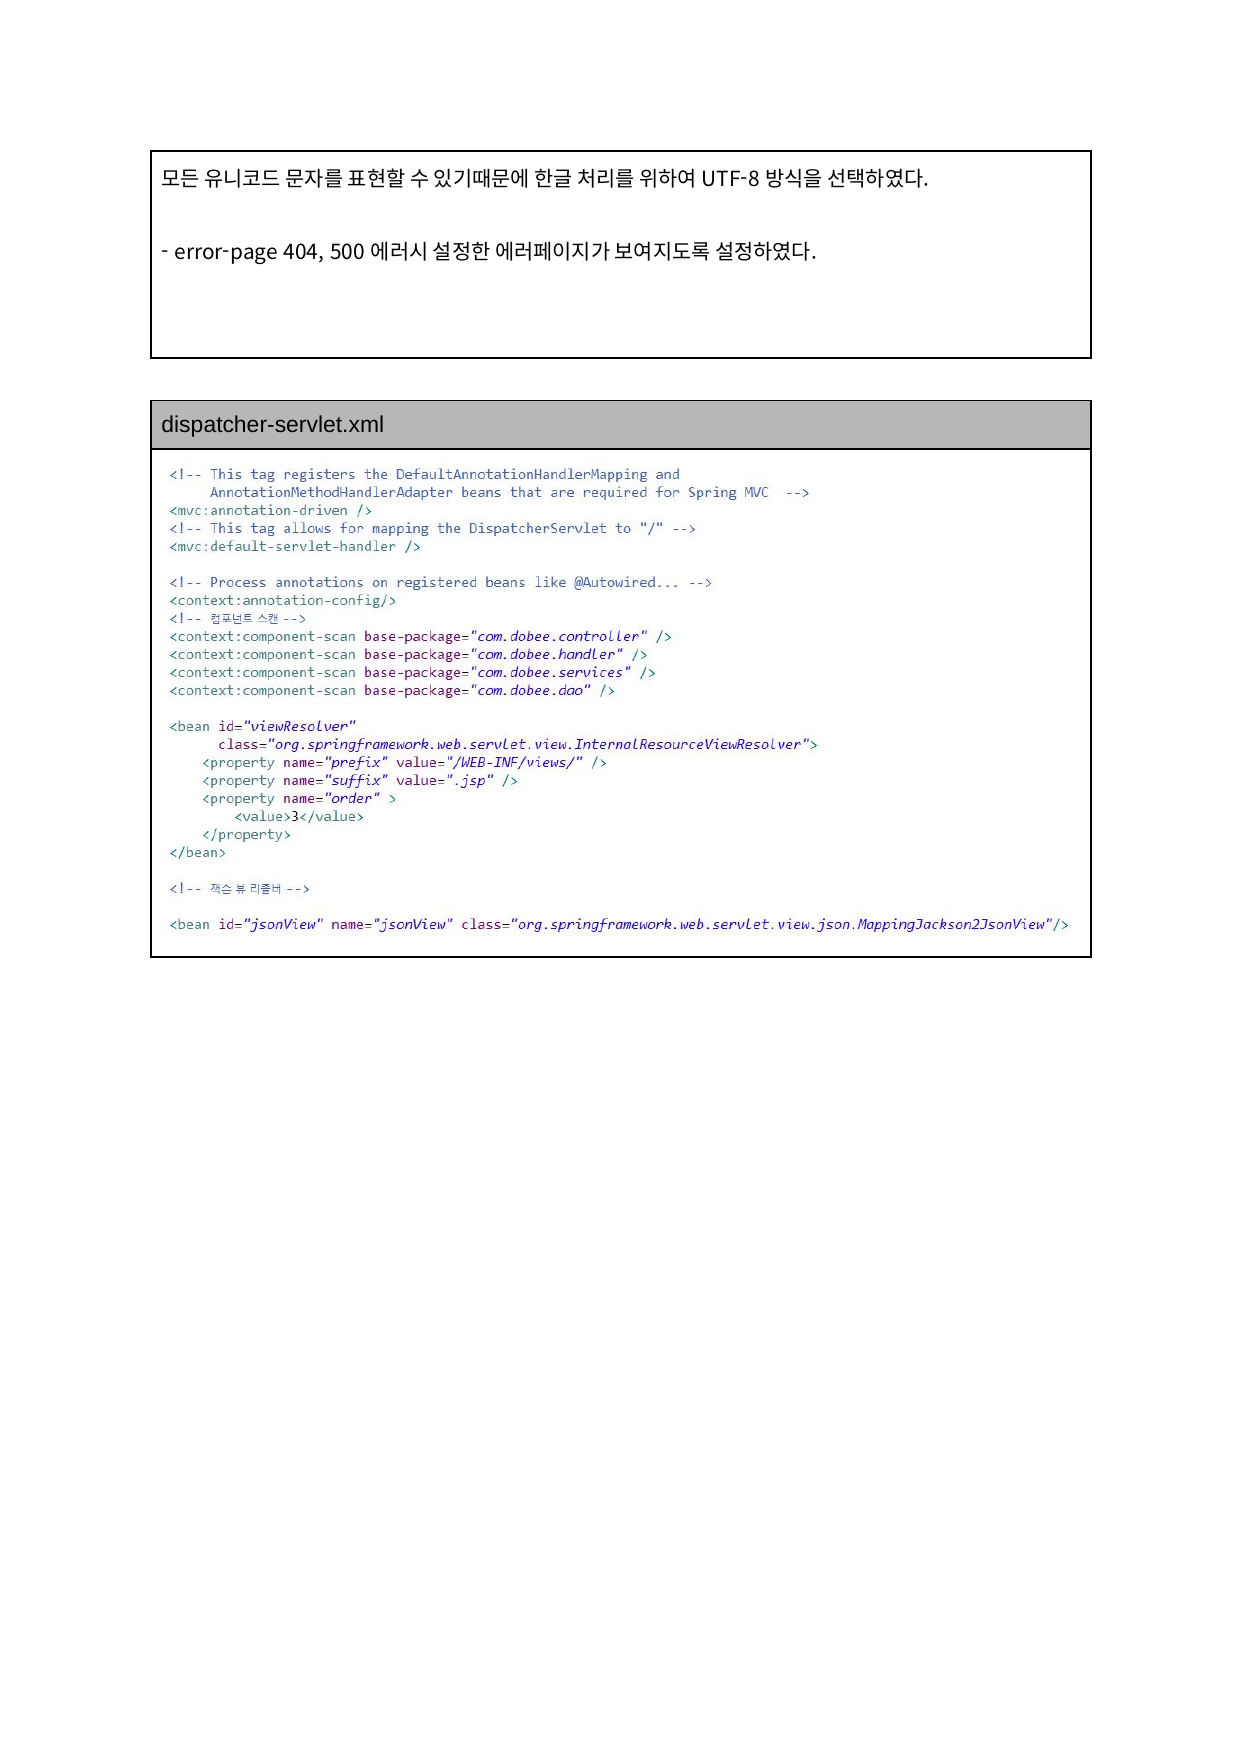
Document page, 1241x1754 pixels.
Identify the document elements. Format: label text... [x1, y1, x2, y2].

table_header dispatcher-servlet.xml [152, 401, 1090, 448]
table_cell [152, 152, 1090, 357]
picture [161, 460, 1079, 946]
table_cell [152, 450, 1090, 956]
